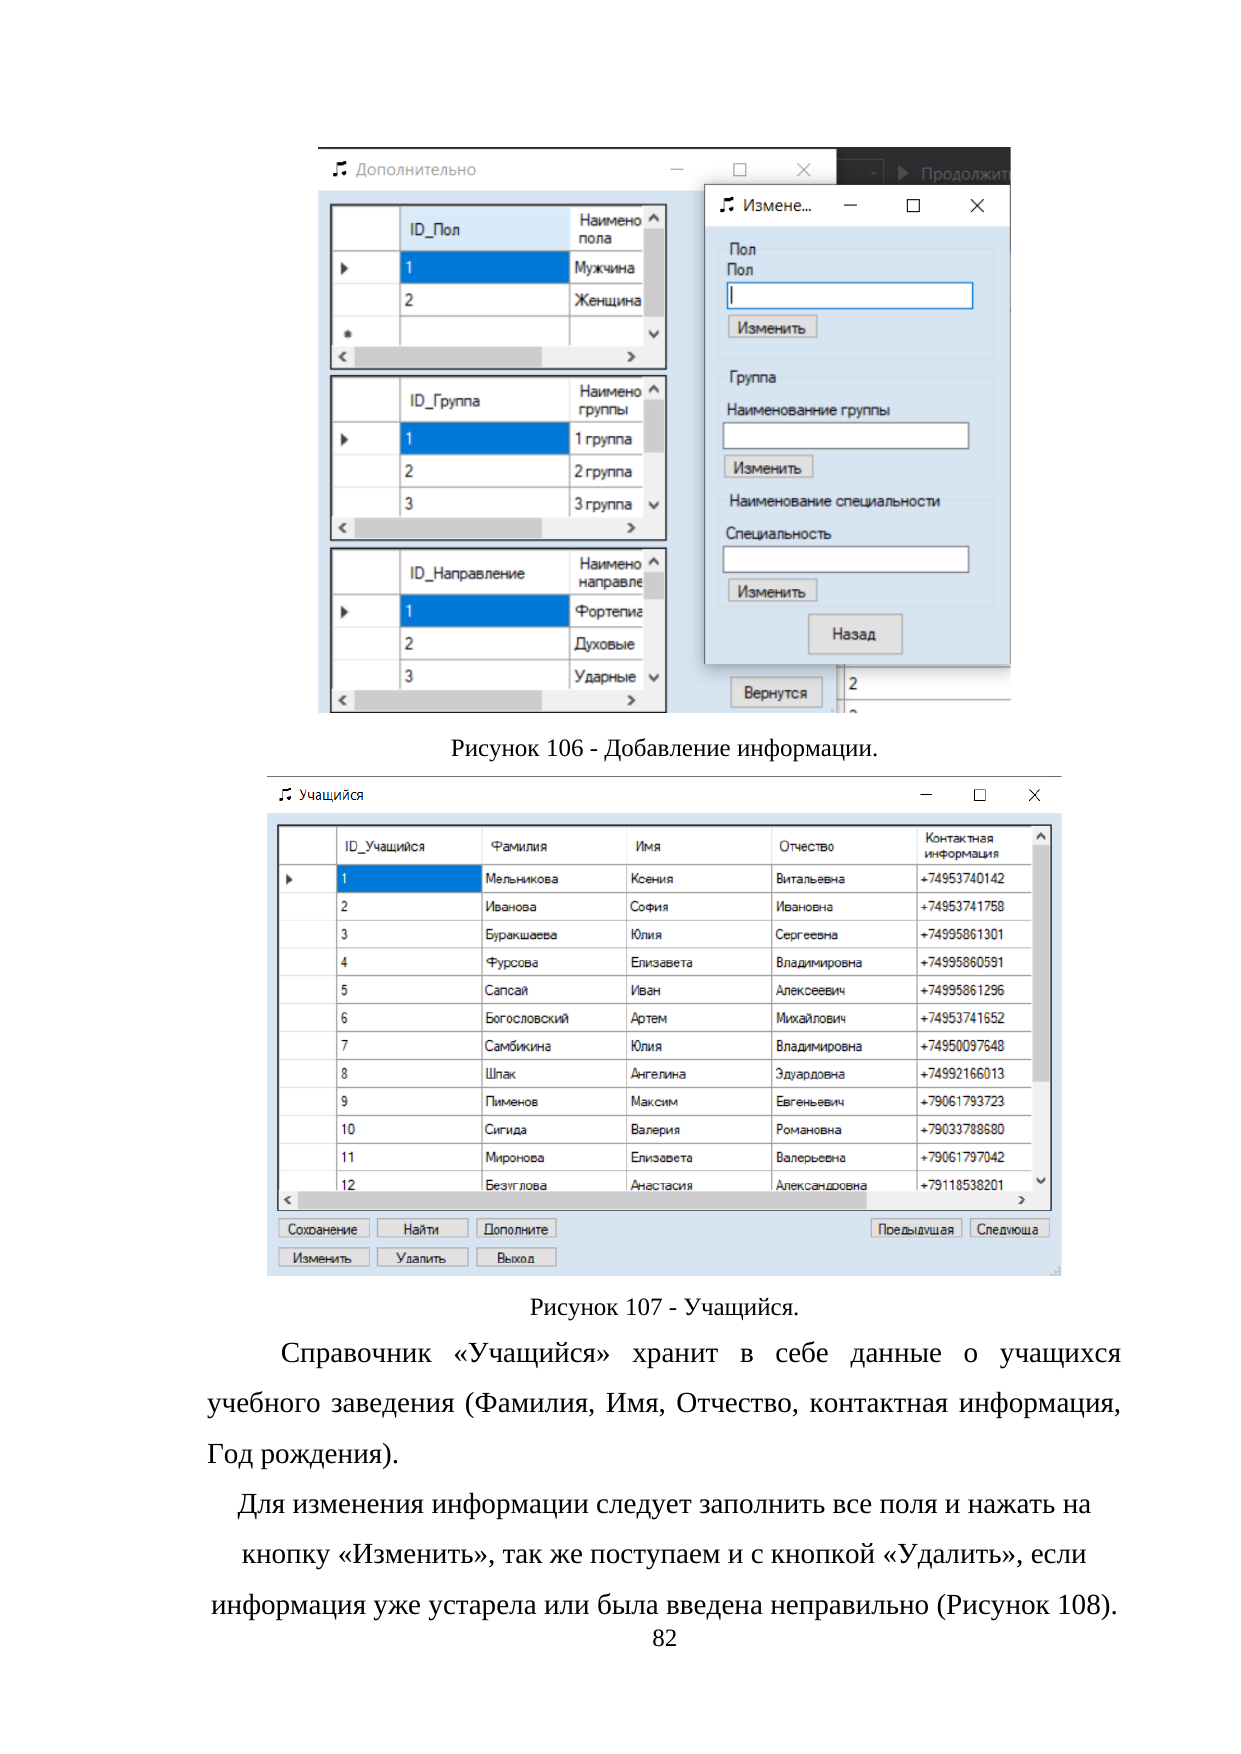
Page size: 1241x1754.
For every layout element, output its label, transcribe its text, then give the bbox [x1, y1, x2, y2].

picture [267, 776, 1062, 1276]
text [207, 1486, 1122, 1620]
text Справочник «Учащийся» хранит в себе данные о учащихся учебного заведения (Фамилия, Имя, Отчество, контактная информация, Год рождения). [207, 1335, 1122, 1469]
picture [318, 147, 1011, 713]
